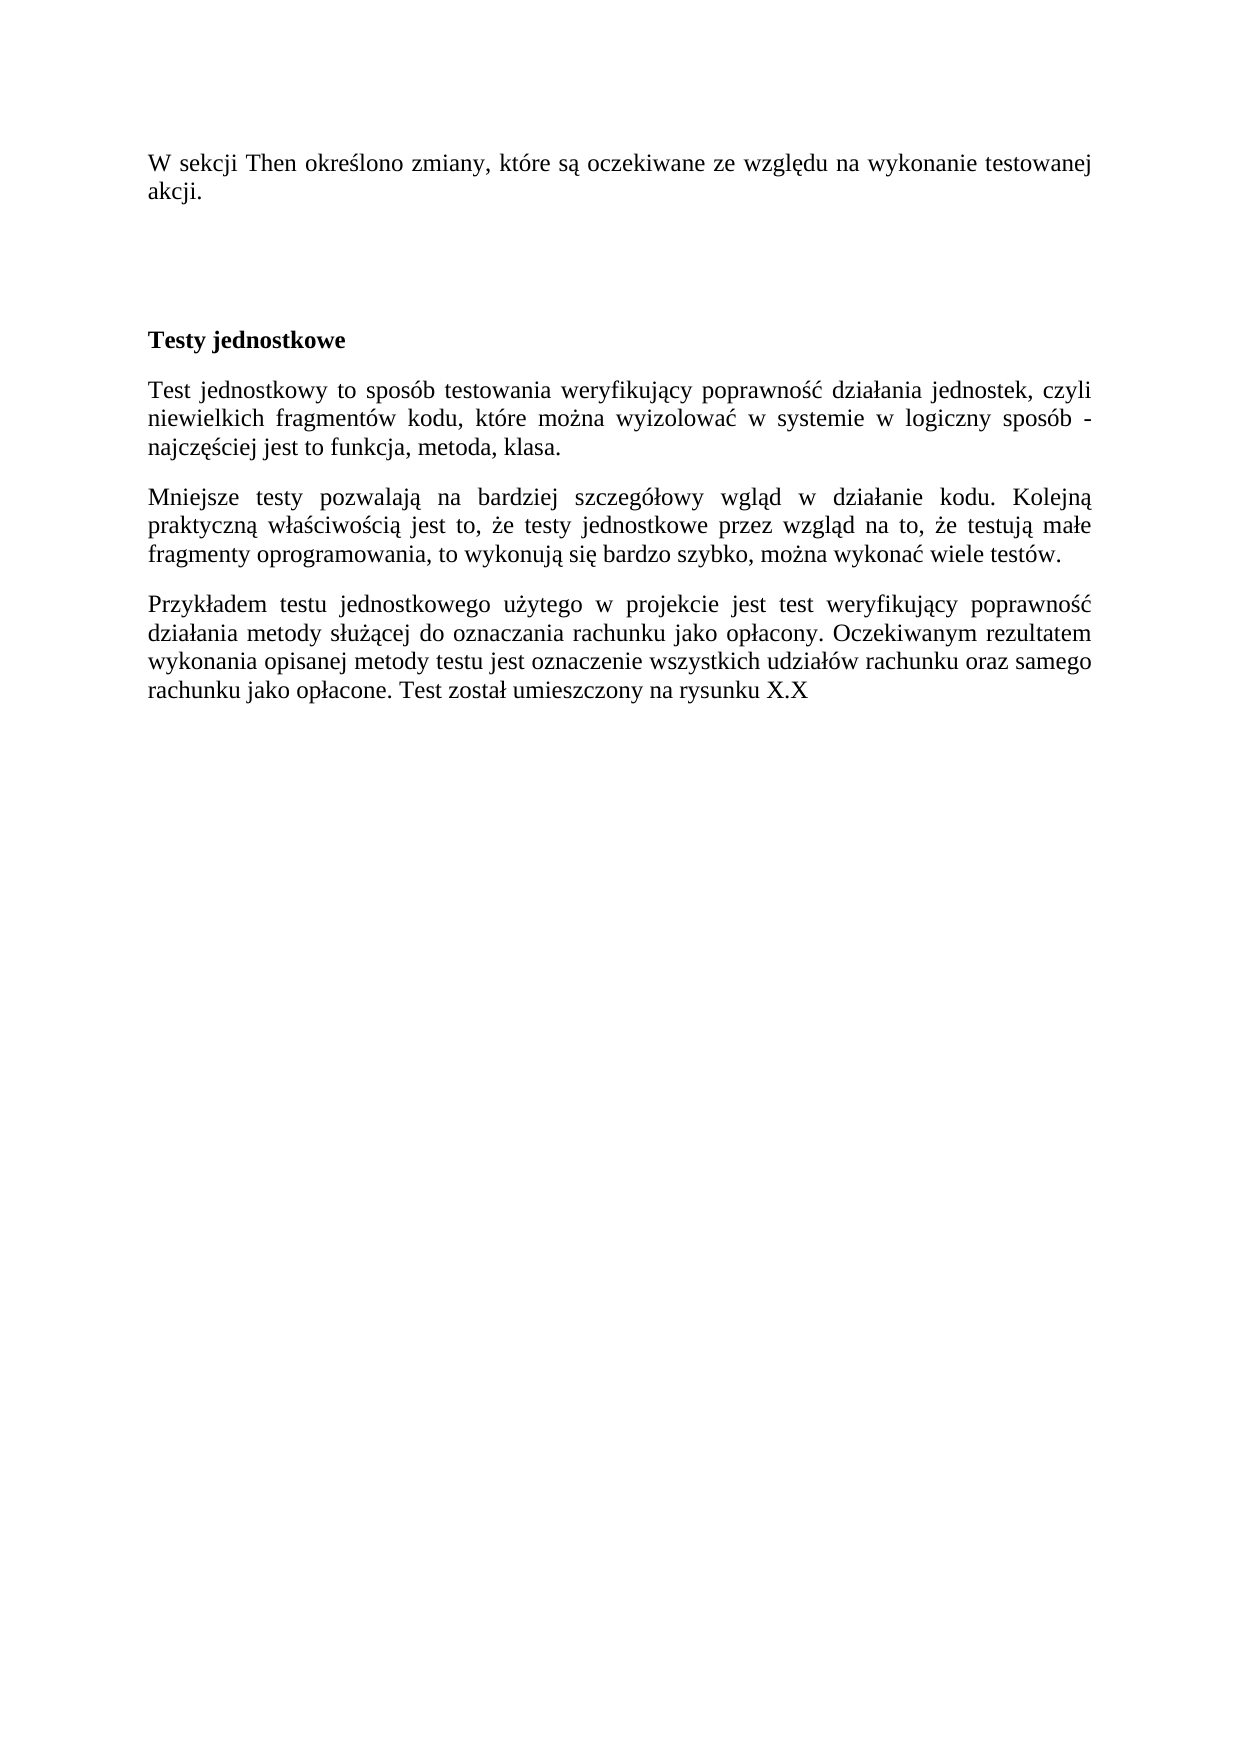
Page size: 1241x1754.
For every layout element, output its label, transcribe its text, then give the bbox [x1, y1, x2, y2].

text Przykładem testu jednostkowego użytego w projekcie jest test weryfikujący poprawność działania metody służącej do oznaczania rachunku jako opłacony. Oczekiwanym rezultatem wykonania opisanej metody testu jest oznaczenie wszystkich udziałów rachunku oraz samego rachunku jako opłacone. Test został umieszczony na rysunku X.X [148, 589, 1093, 704]
text W sekcji Then określono zmiany, które są oczekiwane ze względu na wykonanie testowanej akcji. [148, 148, 1093, 205]
text Mniejsze testy pozwalają na bardziej szczegółowy wgląd w działanie kodu. Kolejną praktyczną właściwością jest to, że testy jednostkowe przez wzgląd na to, że testują małe fragmenty oprogramowania, to wykonują się bardzo szybko, można wykonać wiele testów. [148, 482, 1093, 568]
text Test jednostkowy to sposób testowania weryfikujący poprawność działania jednostek, czyli niewielkich fragmentów kodu, które można wyizolować w systemie w logiczny sposób - najczęściej jest to funkcja, metoda, klasa. [148, 375, 1093, 461]
text Testy jednostkowe [148, 325, 1093, 354]
